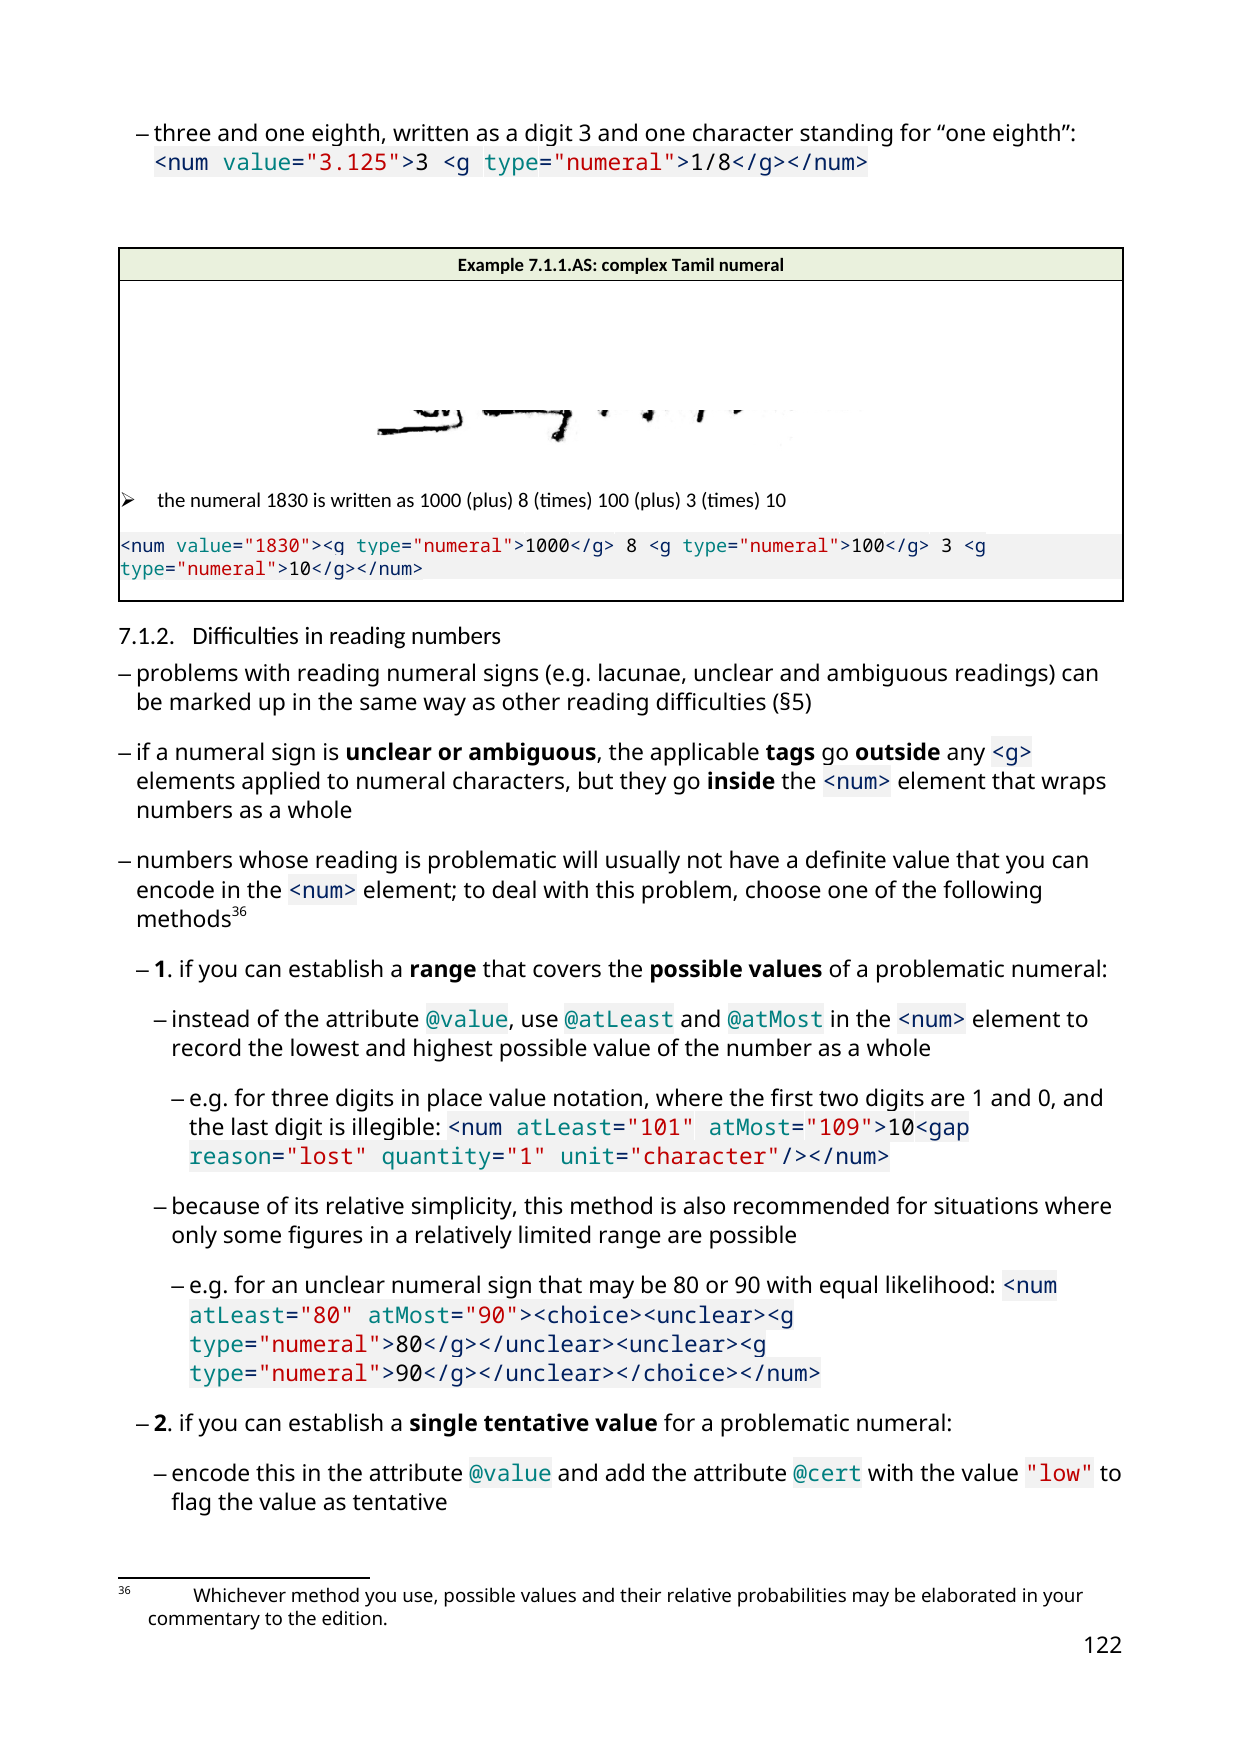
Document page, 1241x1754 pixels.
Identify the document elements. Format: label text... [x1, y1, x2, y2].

list instead of the attribute @value, use @atLeast and @atMost in the <num> element to record the lowest and highest possible value of the number as a whole [153, 1004, 1122, 1062]
subtitle Difficulties in reading numbers [118, 614, 1122, 652]
picture [371, 410, 870, 455]
list 2. if you can establish a single tentative value for a problematic numeral: [136, 1408, 1122, 1437]
list three and one eighth, written as a digit 3 and one character standing for “one eighth”: <num value="3.125">3 <g type="numeral">1/8</g></num> [136, 118, 1122, 176]
list encode this in the attribute @value and add the attribute @cert with the value "low" to flag the value as tentative [153, 1458, 1122, 1516]
list numbers whose reading is problematic will usually not have a definite value that you can encode in the <num> element; to deal with this problem, choose one of the following methods [118, 846, 1122, 933]
list if a numeral sign is unclear or ambiguous, the applicable tags go outside any <g> elements applied to numeral characters, but they go inside the <num> element that wraps numbers as a whole [118, 737, 1122, 825]
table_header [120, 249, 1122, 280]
list because of its relative simplicity, this method is also recommended for situations where only some figures in a relatively limited range are possible [153, 1191, 1122, 1250]
list 1. if you can establish a range that covers the possible values of a problematic numeral: [136, 954, 1122, 983]
list problems with reading numeral signs (e.g. lacunae, unclear and ambiguous readings) can be marked up in the same way as other reading difficulties (§5) [118, 658, 1122, 716]
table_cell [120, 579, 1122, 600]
list e.g. for an unclear numeral sign that may be 80 or 90 with equal likelihood: <num atLeast="80" atMost="90"><choice><unclear><g type="numeral">80</g></unclear><unclear><g type="numeral">90</g></unclear></choice></num> [171, 1271, 1122, 1387]
list e.g. for three digits in place value notation, where the first two digits are 1 and 0, and the last digit is illegible: <num atLeast="101" atMost="109">10<gap reason="lost" quantity="1" unit="character"/></num> [171, 1083, 1122, 1171]
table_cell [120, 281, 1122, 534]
